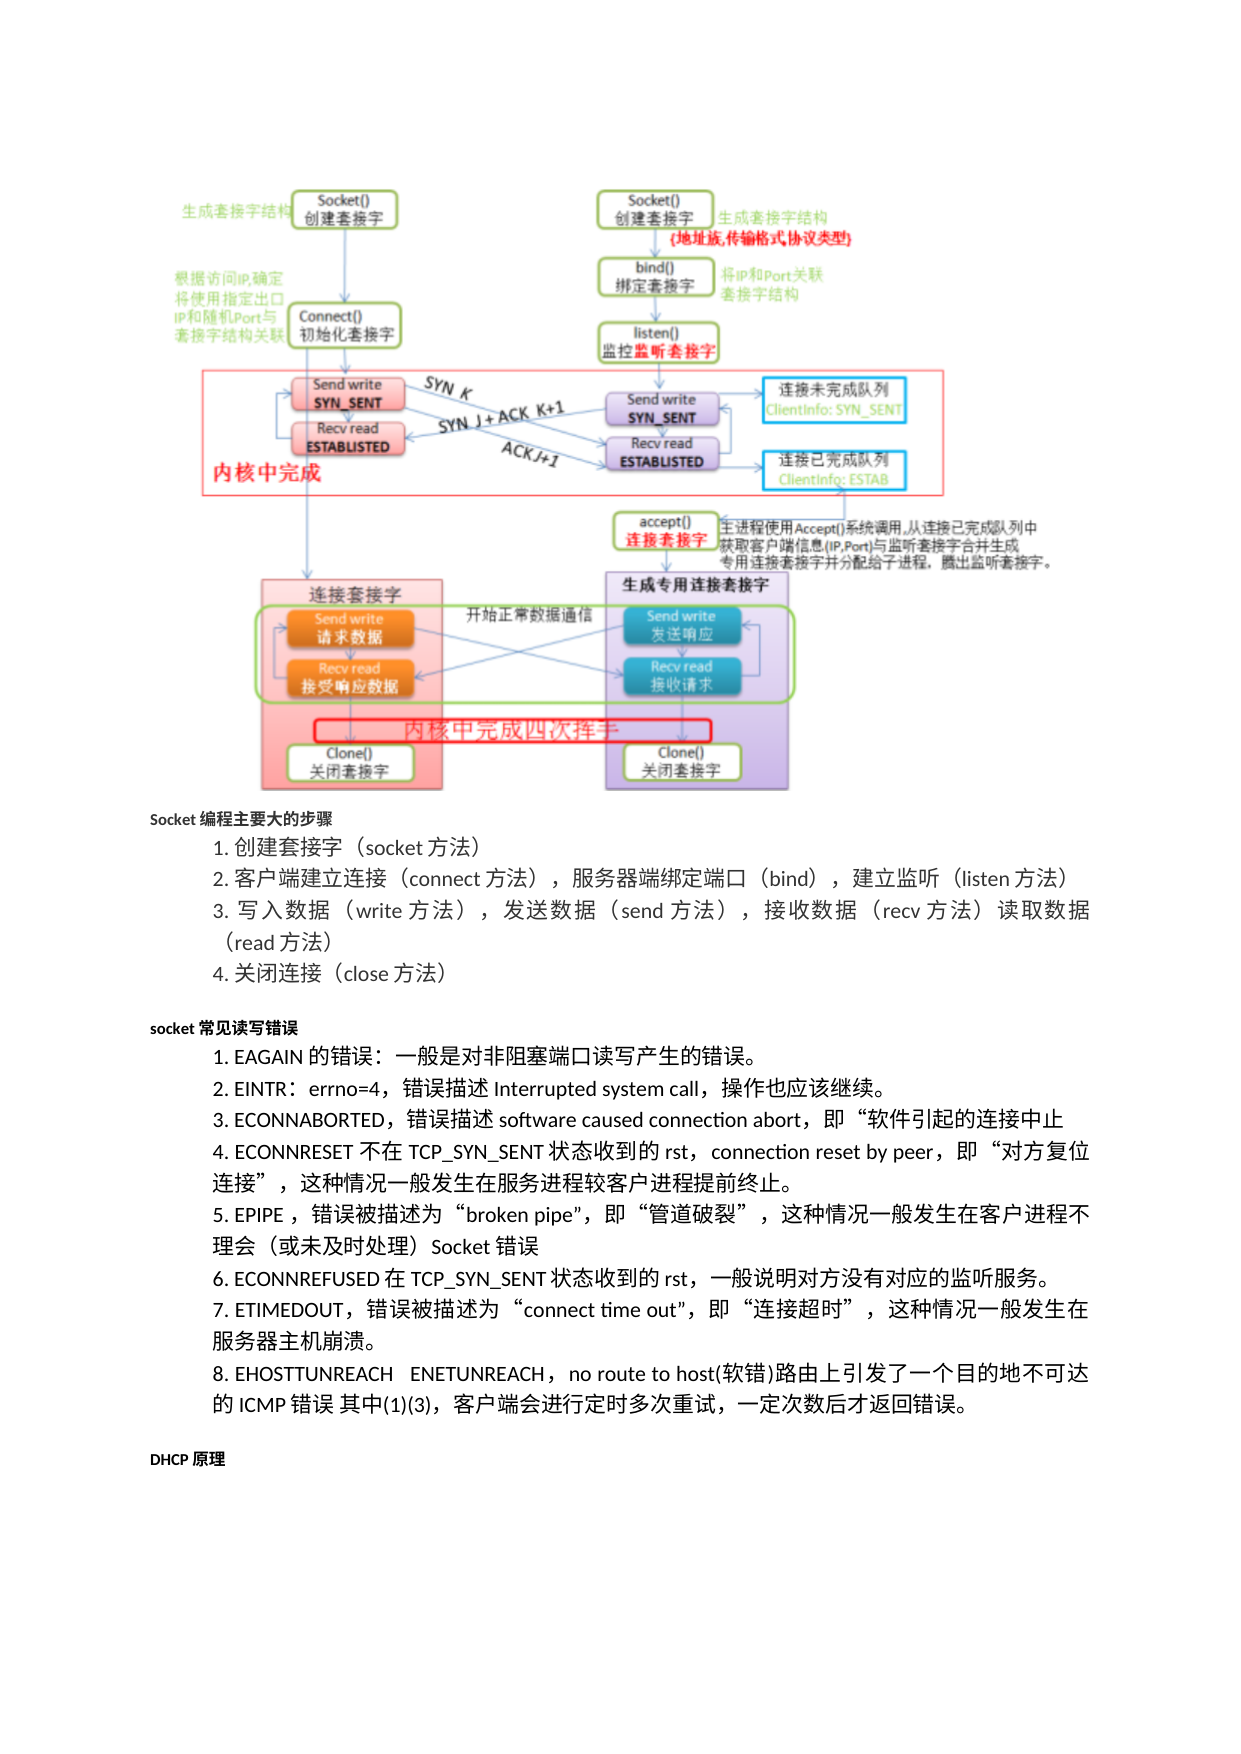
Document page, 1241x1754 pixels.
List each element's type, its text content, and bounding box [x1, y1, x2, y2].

text Socket编程主要大的步骤 [150, 806, 1090, 830]
picture [150, 177, 1091, 806]
text 1. 创建套接字（socket方法） [212, 830, 1090, 861]
text DHCP原理 [150, 1446, 1090, 1470]
text 5. EPIPE ，错误被描述为“broken pipe”，即“管道破裂”，这种情况一般发生在客户进程不理会（或未及时处理）Socket 错误 [212, 1197, 1090, 1261]
text 7. ETIMEDOUT，错误被描述为“connect time out”，即“连接超时”，这种情况一般发生在服务器主机崩溃。 [212, 1292, 1090, 1356]
text 3. ECONNABORTED，错误描述software caused connection abort，即“软件引起的连接中止 [212, 1102, 1090, 1134]
text socket常见读写错误 [150, 1015, 1090, 1039]
text 8. EHOSTTUNREACH ENETUNREACH，no route to host(软错)路由上引发了一个目的地不可达的ICMP错误 其中(1)(3)，客户端会进行定时多次重试，一定次数后才返回错误。 [212, 1356, 1090, 1419]
text 1. EAGAIN的错误：一般是对非阻塞端口读写产生的错误。 [212, 1039, 1090, 1071]
text 4. 关闭连接（close方法） [212, 956, 1090, 988]
text 2. 客户端建立连接（connect方法），服务器端绑定端口（bind），建立监听（listen方法） [212, 861, 1090, 893]
text 6. ECONNREFUSED在TCP_SYN_SENT状态收到的rst，一般说明对方没有对应的监听服务。 [212, 1261, 1090, 1292]
text 4. ECONNRESET 不在TCP_SYN_SENT状态收到的rst，connection reset by peer，即“对方复位连接”，这种情况一般发生在服务进程较客户进程提前终止。 [212, 1134, 1090, 1197]
text 2. EINTR：errno=4，错误描述Interrupted system call，操作也应该继续。 [212, 1071, 1090, 1102]
text 3. 写入数据（write方法），发送数据（send方法），接收数据（recv方法）读取数据（read方法） [212, 893, 1090, 956]
